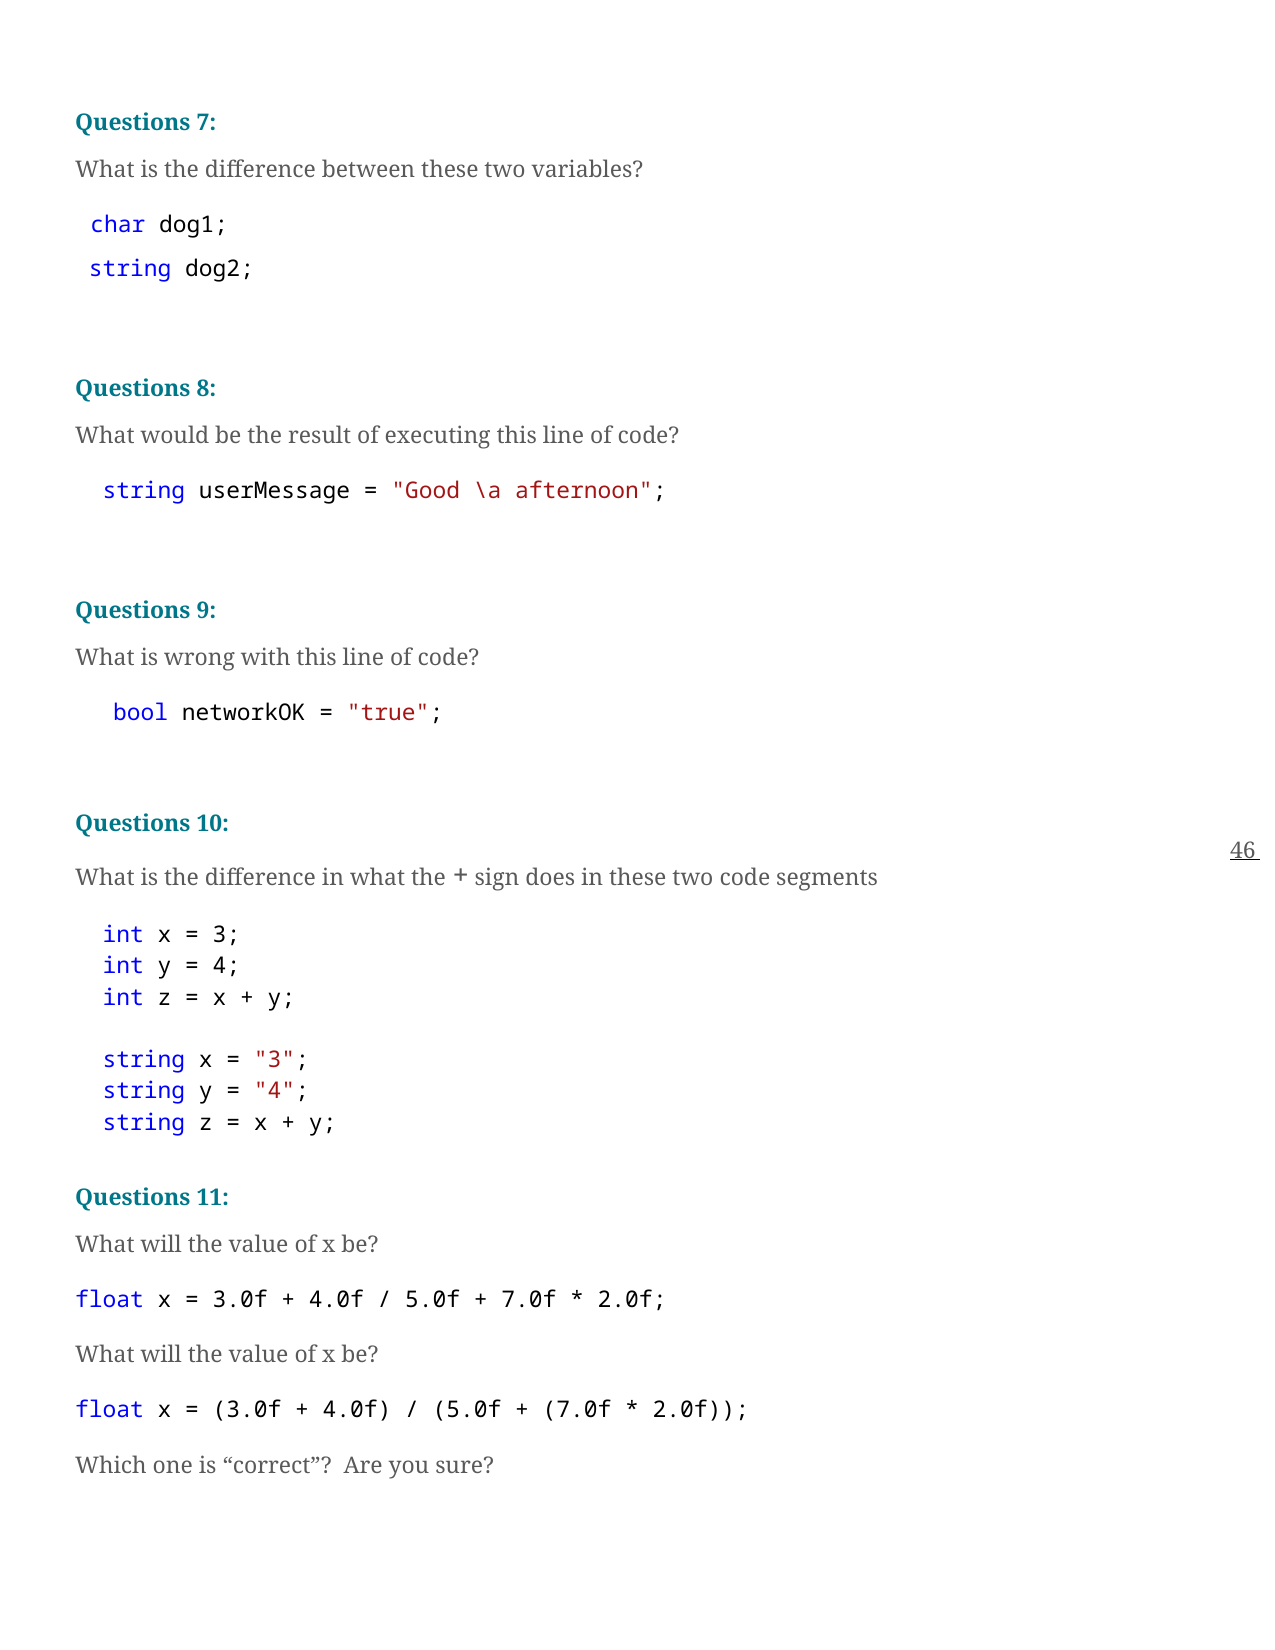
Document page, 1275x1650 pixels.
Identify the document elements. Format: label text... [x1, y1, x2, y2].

text What will the value of x be? [75, 1338, 1200, 1369]
text Which one is “correct”? Are you sure? [75, 1448, 1200, 1480]
text float x = 3.0f + 4.0f / 5.0f + 7.0f * 2.0f; [75, 1283, 1200, 1314]
subtitle Questions 7: [75, 106, 1200, 137]
text bool networkOK = "true"; [75, 696, 1200, 727]
text float x = (3.0f + 4.0f) / (5.0f + (7.0f * 2.0f)); [75, 1393, 1200, 1424]
text What would be the result of executing this line of code? [75, 419, 1200, 450]
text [75, 153, 1200, 184]
text string y = "4"; [75, 1074, 1200, 1106]
text What is wrong with this line of code? [75, 640, 1200, 672]
text int x = 3; [75, 918, 1200, 949]
subtitle Questions 11: [75, 1181, 1200, 1212]
text char dog1; [75, 208, 1200, 239]
text What is the difference in what the + sign does in these two code segments [75, 854, 1200, 893]
text string x = "3"; [75, 1043, 1200, 1074]
subtitle Questions 9: [75, 593, 1200, 625]
text What will the value of x be? [75, 1228, 1200, 1259]
subtitle Questions 8: [75, 372, 1200, 403]
text string z = x + y; [75, 1106, 1200, 1137]
subtitle Questions 10: [75, 807, 1200, 838]
text int y = 4; [75, 949, 1200, 981]
text string userMessage = "Good \a afternoon"; [75, 474, 1200, 505]
text int z = x + y; [75, 981, 1200, 1012]
text string dog2; [75, 252, 1200, 283]
